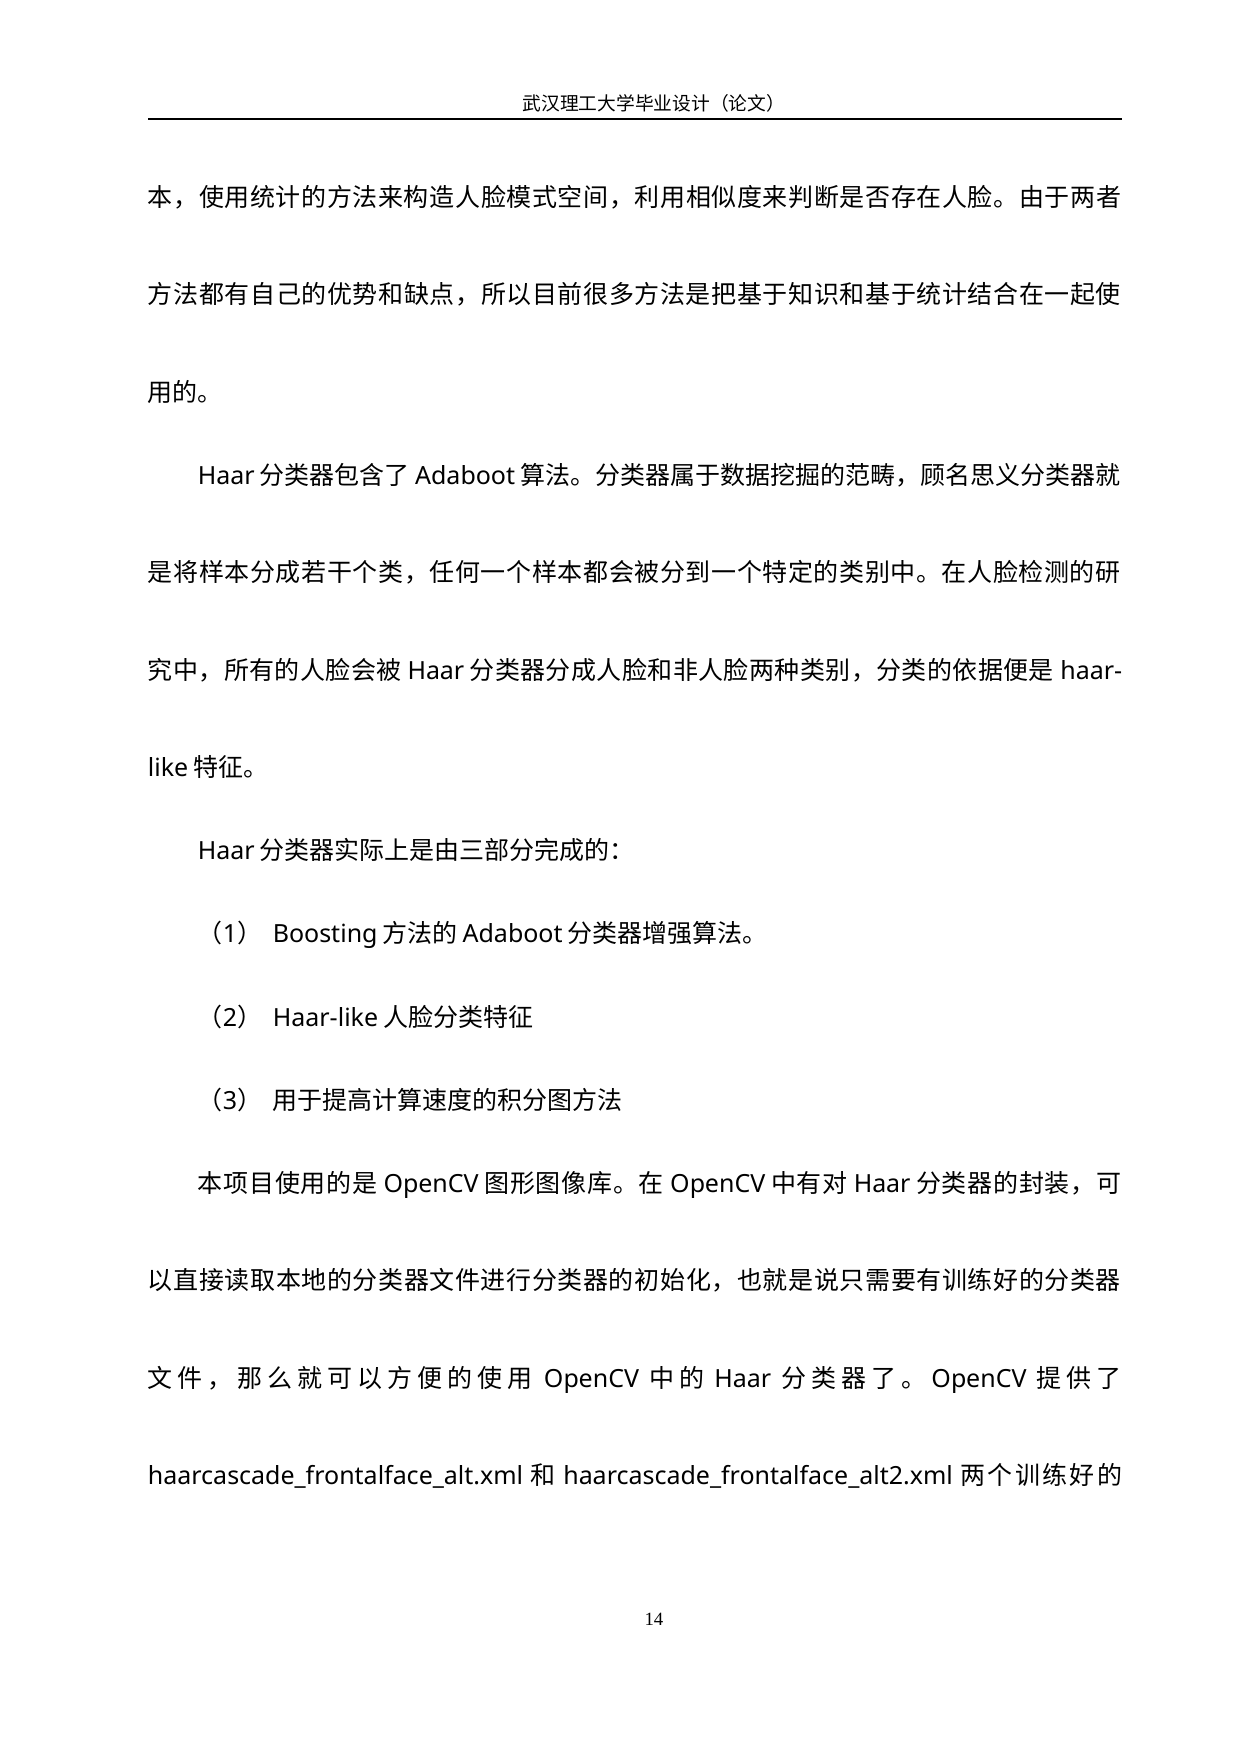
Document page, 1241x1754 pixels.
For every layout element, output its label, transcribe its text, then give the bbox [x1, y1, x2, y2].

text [148, 163, 1122, 423]
list 用于提高计算速度的积分图方法 [198, 1066, 1122, 1131]
list Boosting方法的Adaboot分类器增强算法。 [198, 899, 1122, 964]
text Haar分类器实际上是由三部分完成的： [148, 816, 1122, 881]
list Haar-like人脸分类特征 [198, 983, 1122, 1048]
text Haar分类器包含了Adaboot算法。分类器属于数据挖掘的范畴，顾名思义分类器就是将样本分成若干个类，任何一个样本都会被分到一个特定的类别中。在人脸检测的研究中，所有的人脸会被Haar分类器分成人脸和非人脸两种类别，分类的依据便是haar-like特征。 [148, 441, 1122, 798]
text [148, 1149, 1122, 1506]
